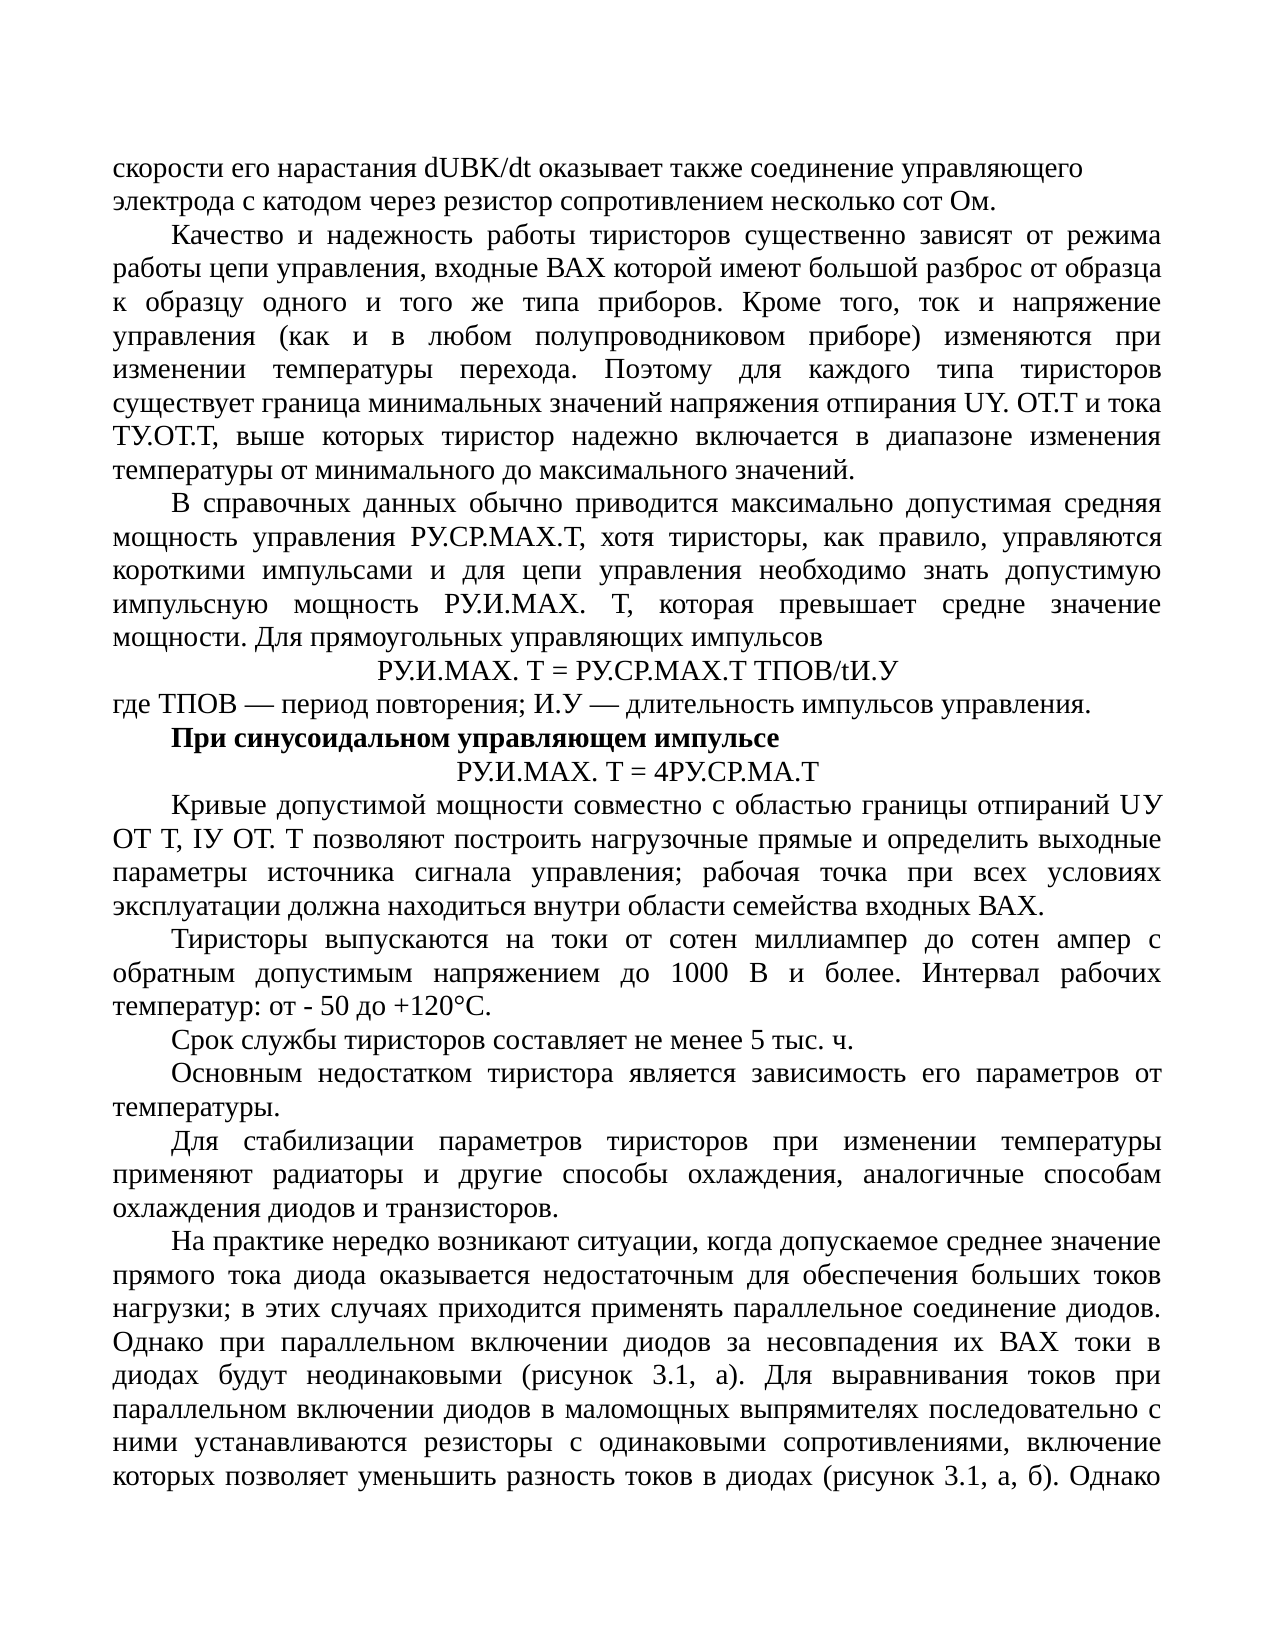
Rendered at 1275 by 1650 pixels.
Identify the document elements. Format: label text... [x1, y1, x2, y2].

text РУ.И.МАХ. Т = РУ.CP.MAX.T ТПОВ/tИ.У [112, 653, 1162, 687]
text Качество и надежность работы тиристоров существенно зависят от режима работы цепи управления, входные ВАХ которой имеют большой разброс от образца к образцу одного и того же типа приборов. Кроме того, ток и напряжение управления (как и в любом полупроводниковом приборе) изменяются при изменении температуры перехода. Поэтому для каждого типа тиристоров существует граница минимальных значений напряжения отпирания UY. ОТ.Т и тока ТУ.ОТ.Т, выше которых тиристор надежно включается в диапазоне изменения температуры от минимального до максимального значений. [112, 217, 1162, 485]
text В справочных данных обычно приводится максимально допустимая средняя мощность управления РУ.СР.МАХ.Т, хотя тиристоры, как правило, управляются короткими импульсами и для цепи управления необходимо знать допустимую импульсную мощность РУ.И.МАХ. Т, которая превышает средне значение мощности. Для прямоугольных управляющих импульсов [112, 485, 1162, 653]
text Основным недостатком тиристора является зависимость его параметров от температуры. [112, 1056, 1162, 1123]
list Для стабилизации параметров тиристоров при изменении температуры применяют радиаторы и другие способы охлаждения, аналогичные способам охлаждения диодов и транзисторов. [112, 1123, 1162, 1223]
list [112, 150, 1162, 217]
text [112, 1223, 1162, 1492]
text Тиристоры выпускаются на токи от сотен миллиампер до сотен ампер с обратным допустимым напряжением до 1000 В и более. Интервал рабочих температур: от - 50 до +120°С. [112, 921, 1162, 1022]
text РУ.И.МАХ. T = 4РУ.CP.MA.T [112, 754, 1162, 787]
text Кривые допустимой мощности совместно с областью границы отпираний UУ ОТ Т, IУ ОТ. Т позволяют построить нагрузочные прямые и определить выходные параметры источника сигнала управления; рабочая точка при всех условиях эксплуатации должна находиться внутри области семейства входных ВАХ. [112, 787, 1162, 921]
list где ТПОВ — период повторения; И.У — длительность импульсов управления. [112, 687, 1162, 720]
text Срок службы тиристоров составляет не менее 5 тыс. ч. [112, 1022, 1162, 1056]
text При синусоидальном управляющем импульсе [112, 720, 1162, 754]
